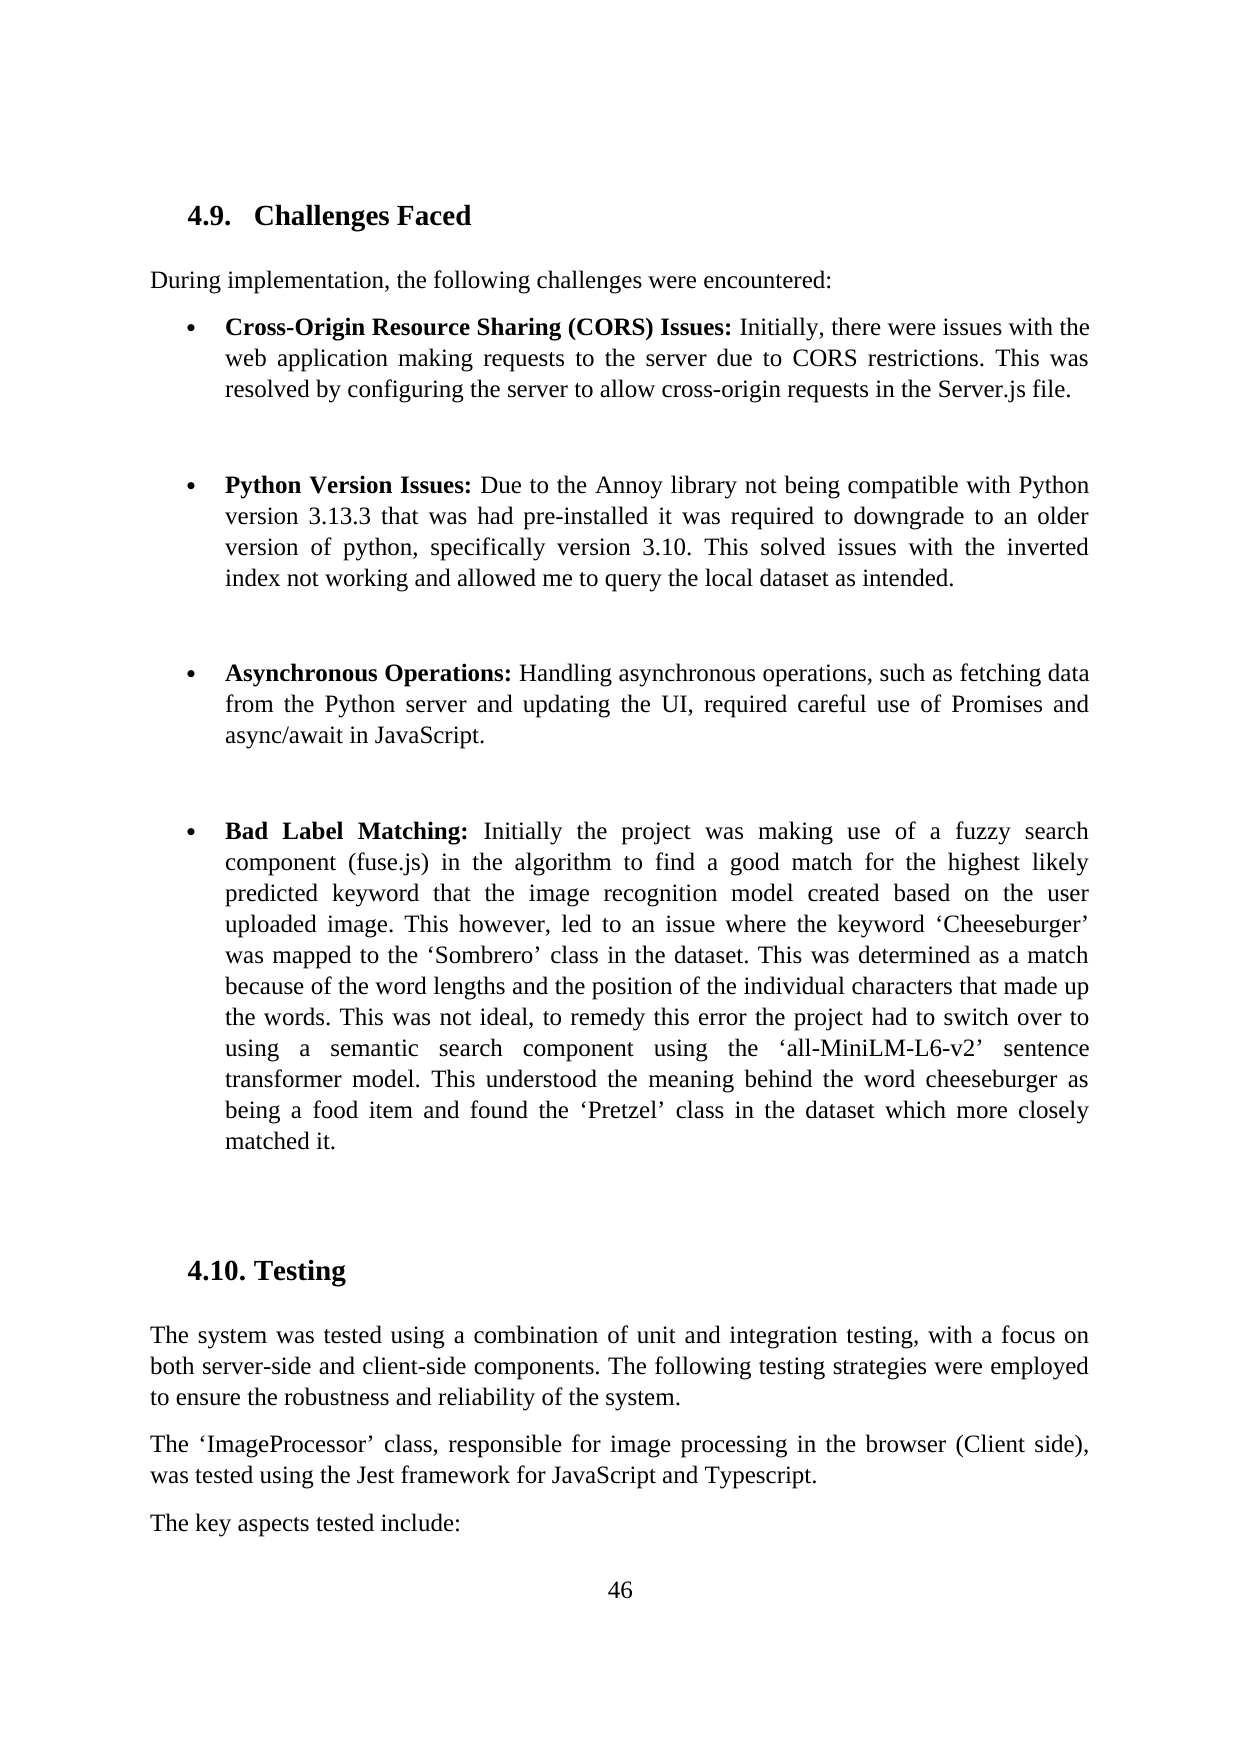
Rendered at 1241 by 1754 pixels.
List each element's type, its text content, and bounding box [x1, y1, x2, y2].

subtitle Challenges Faced [187, 198, 1090, 231]
list Bad Label Matching: Initially the project was making use of a fuzzy search component (fuse.js) in the algorithm to find a good match for the highest likely predicted keyword that the image recognition model created based on the user uploaded image. This however, led to an issue where the keyword ‘Cheeseburger’ was mapped to the ‘Sombrero’ class in the dataset. This was determined as a match because of the word lengths and the position of the individual characters that made up the words. This was not ideal, to remedy this error the project had to switch over to using a semantic search component using the ‘all-MiniLM-L6-v2’ sentence transformer model. This understood the meaning behind the word cheeseburger as being a food item and found the ‘Pretzel’ class in the dataset which more closely matched it. [187, 816, 1090, 1155]
text The system was tested using a combination of unit and integration testing, with a focus on both server-side and client-side components. The following testing strategies were employed to ensure the robustness and reliability of the system. [150, 1320, 1090, 1411]
text During implementation, the following challenges were encountered: [150, 265, 1090, 293]
list Asynchronous Operations: Handling asynchronous operations, such as fetching data from the Python server and updating the UI, required careful use of Promises and async/await in JavaScript. [187, 658, 1090, 749]
text The key aspects tested include: [150, 1508, 1090, 1537]
subtitle Testing [187, 1253, 1090, 1286]
list Python Version Issues: Due to the Annoy library not being compatible with Python version 3.13.3 that was had pre-installed it was required to downgrade to an older version of python, specifically version 3.10. This solved issues with the inverted index not working and allowed me to query the local dataset as intended. [187, 470, 1090, 592]
text The ‘ImageProcessor’ class, responsible for image processing in the browser (Client side), was tested using the Jest framework for JavaScript and Typescript. [150, 1429, 1090, 1489]
list Cross-Origin Resource Sharing (CORS) Issues: Initially, there were issues with the web application making requests to the server due to CORS restrictions. This was resolved by configuring the server to allow cross-origin requests in the Server.js file. [187, 312, 1090, 403]
